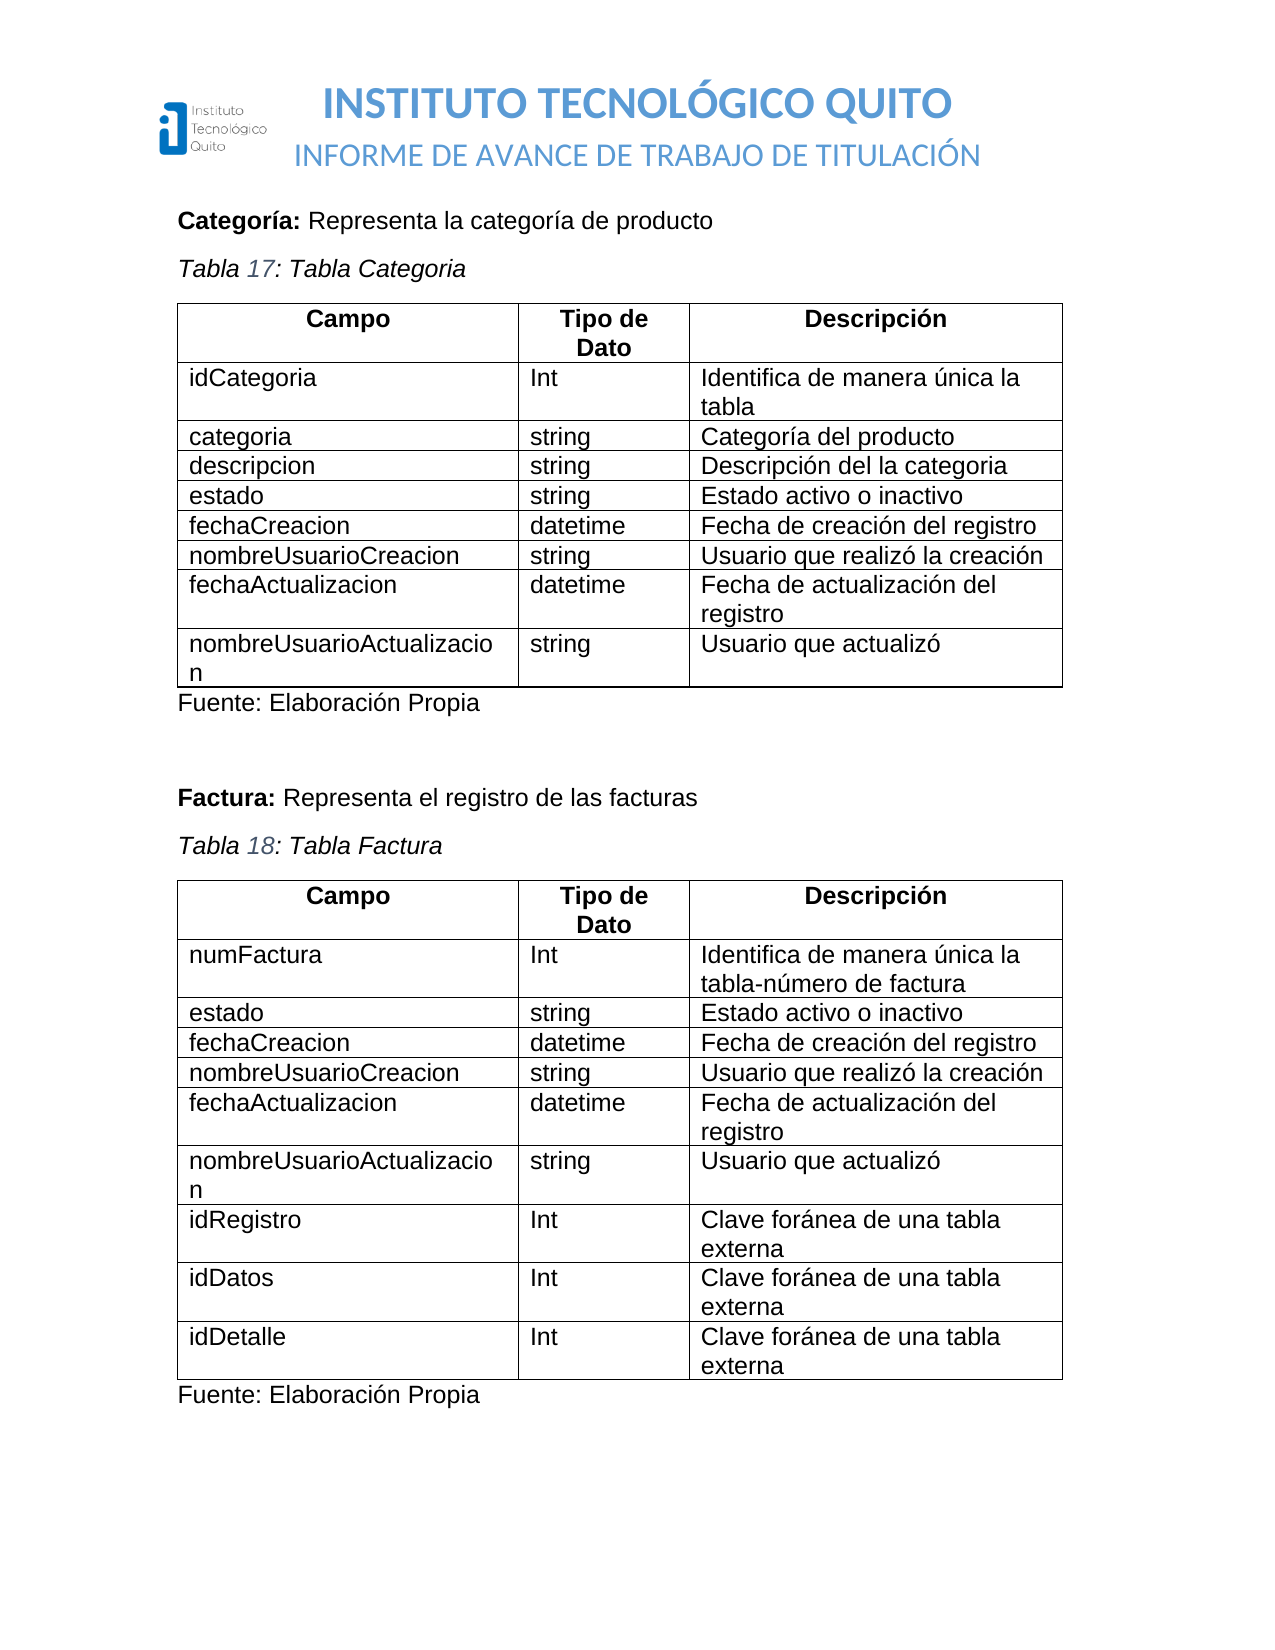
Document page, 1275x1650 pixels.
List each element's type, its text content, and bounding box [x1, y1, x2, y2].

table_cell Categoría del producto [690, 421, 1062, 450]
table_cell categoria [178, 421, 518, 450]
table_cell datetime [519, 511, 689, 539]
table_cell Int [519, 940, 689, 997]
table_cell numFactura [178, 940, 518, 997]
table_cell fechaActualizacion [178, 1088, 518, 1145]
table_cell fechaActualizacion [178, 570, 518, 628]
table_cell idDetalle [178, 1322, 518, 1379]
table_header Campo [178, 881, 518, 939]
table_cell nombreUsuarioCreacion [178, 541, 518, 569]
table_cell Estado activo o inactivo [690, 998, 1062, 1027]
table_cell estado [178, 481, 518, 510]
table_cell datetime [519, 1028, 689, 1057]
table_cell nombreUsuarioCreacion [178, 1058, 518, 1087]
table_cell idRegistro [178, 1205, 518, 1262]
text Categoría: Representa la categoría de producto [177, 206, 1098, 235]
table_cell fechaCreacion [178, 1028, 518, 1057]
table_header Campo [178, 304, 518, 362]
table_cell Descripción del la categoria [690, 451, 1062, 480]
text Factura: Representa el registro de las facturas [177, 783, 1098, 812]
table_cell nombreUsuarioActualizacion [178, 629, 518, 686]
table_cell nombreUsuarioActualizacion [178, 1146, 518, 1204]
table_cell string [519, 481, 689, 510]
table_cell Fecha de actualización del registro [690, 570, 1062, 628]
table_cell idDatos [178, 1263, 518, 1321]
table_cell Fecha de creación del registro [690, 511, 1062, 539]
text Fuente: Elaboración Propia [177, 687, 1098, 716]
table_cell datetime [519, 1088, 689, 1145]
table_cell Int [519, 363, 689, 420]
table_header Tipo de Dato [519, 881, 689, 939]
table_cell datetime [519, 570, 689, 628]
table_cell estado [178, 998, 518, 1027]
picture [154, 98, 269, 160]
table_cell Identifica de manera única la tabla-número de factura [690, 940, 1062, 997]
table_cell string [519, 1146, 689, 1204]
table_cell fechaCreacion [178, 511, 518, 539]
table_cell Identifica de manera única la tabla [690, 363, 1062, 420]
table_cell string [519, 541, 689, 569]
table_cell string [519, 629, 689, 686]
table_cell Estado activo o inactivo [690, 481, 1062, 510]
table_cell descripcion [178, 451, 518, 480]
table_header Descripción [690, 304, 1062, 362]
table_cell string [519, 421, 689, 450]
table_cell Usuario que actualizó [690, 629, 1062, 686]
table_cell Usuario que realizó la creación [690, 541, 1062, 569]
text Fuente: Elaboración Propia [177, 1380, 1098, 1409]
table_cell string [519, 998, 689, 1027]
table_cell Clave foránea de una tabla externa [690, 1322, 1062, 1379]
table_cell Fecha de actualización del registro [690, 1088, 1062, 1145]
table_cell Clave foránea de una tabla externa [690, 1263, 1062, 1321]
table_cell Int [519, 1263, 689, 1321]
table_cell Int [519, 1322, 689, 1379]
table_header Tipo de Dato [519, 304, 689, 362]
table_cell Int [519, 1205, 689, 1262]
table_cell Fecha de creación del registro [690, 1028, 1062, 1057]
table_cell string [519, 451, 689, 480]
table_cell Usuario que actualizó [690, 1146, 1062, 1204]
table_cell Usuario que realizó la creación [690, 1058, 1062, 1087]
table_cell string [519, 1058, 689, 1087]
table_cell Clave foránea de una tabla externa [690, 1205, 1062, 1262]
table_cell idCategoria [178, 363, 518, 420]
table_header Descripción [690, 881, 1062, 939]
